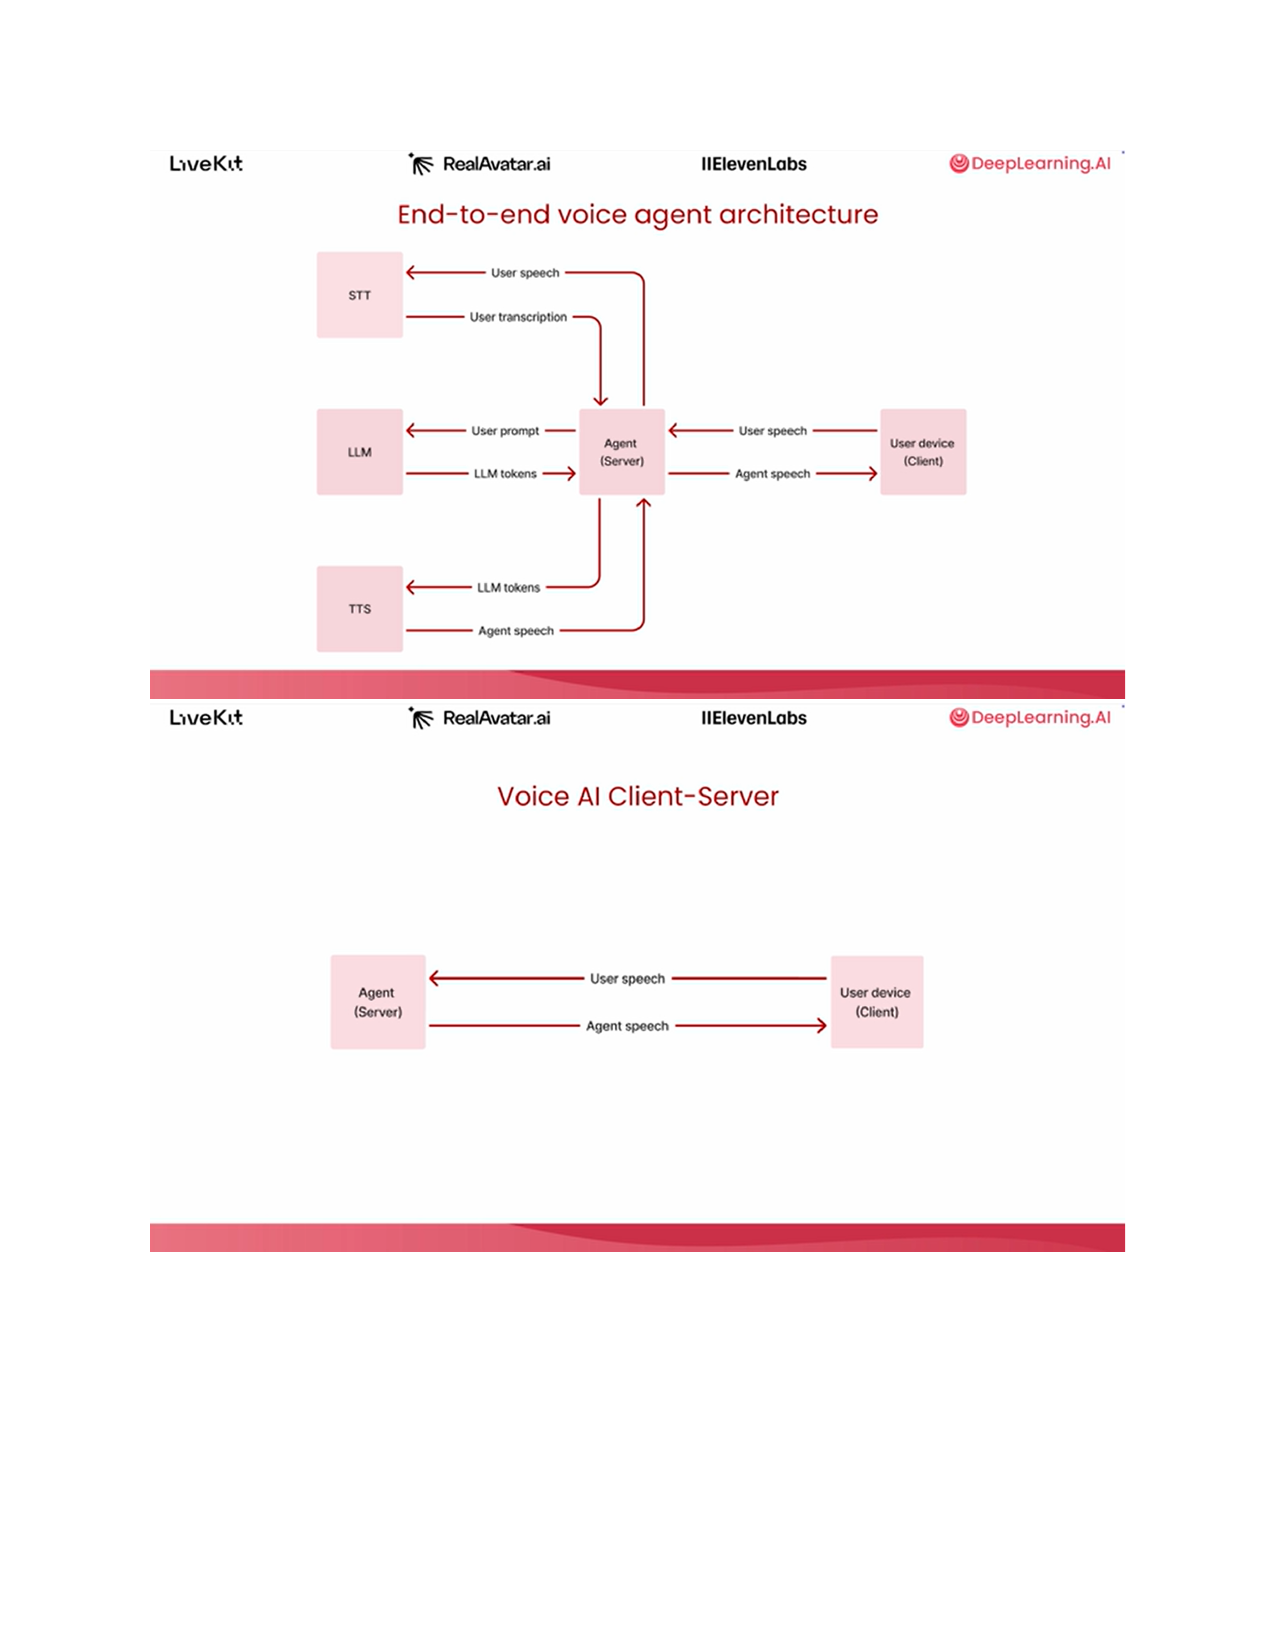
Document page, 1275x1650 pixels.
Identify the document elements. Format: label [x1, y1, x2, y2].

picture [150, 703, 1125, 1252]
picture [150, 150, 1125, 699]
